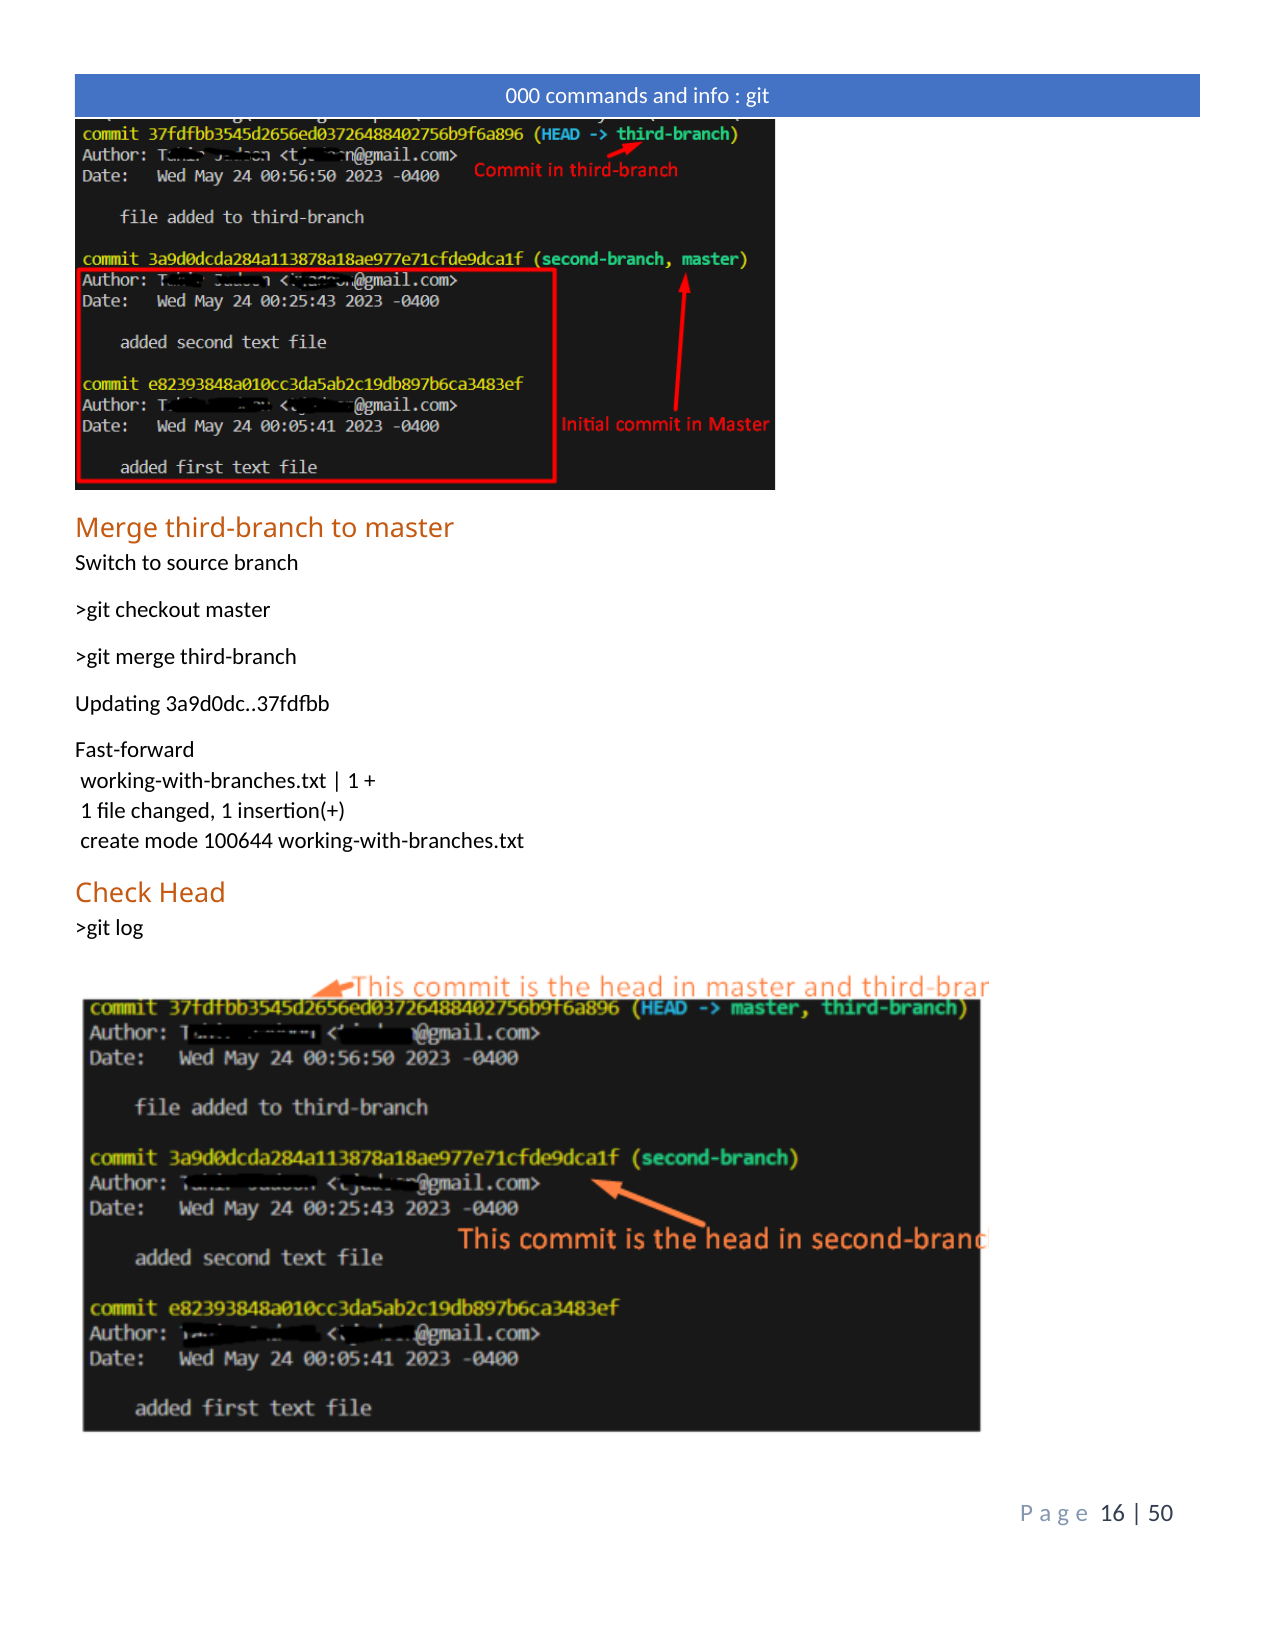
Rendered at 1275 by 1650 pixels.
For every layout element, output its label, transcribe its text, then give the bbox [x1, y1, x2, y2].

text 1 file changed, 1 insertion(+) [75, 796, 1200, 824]
picture [75, 959, 989, 1443]
text >git checkout master [75, 595, 1200, 623]
text working-with-branches.txt | 1 + [75, 766, 1200, 794]
picture [75, 119, 775, 490]
text create mode 100644 working-with-branches.txt [75, 826, 1200, 854]
subtitle Check Head [75, 873, 1200, 910]
subtitle Merge third-branch to master [75, 508, 1200, 545]
text >git merge third-branch [75, 642, 1200, 670]
text Fast-forward [75, 736, 1200, 764]
text Updating 3a9d0dc..37fdfbb [75, 689, 1200, 717]
text Switch to source branch [75, 548, 1200, 576]
text >git log [75, 913, 1200, 941]
